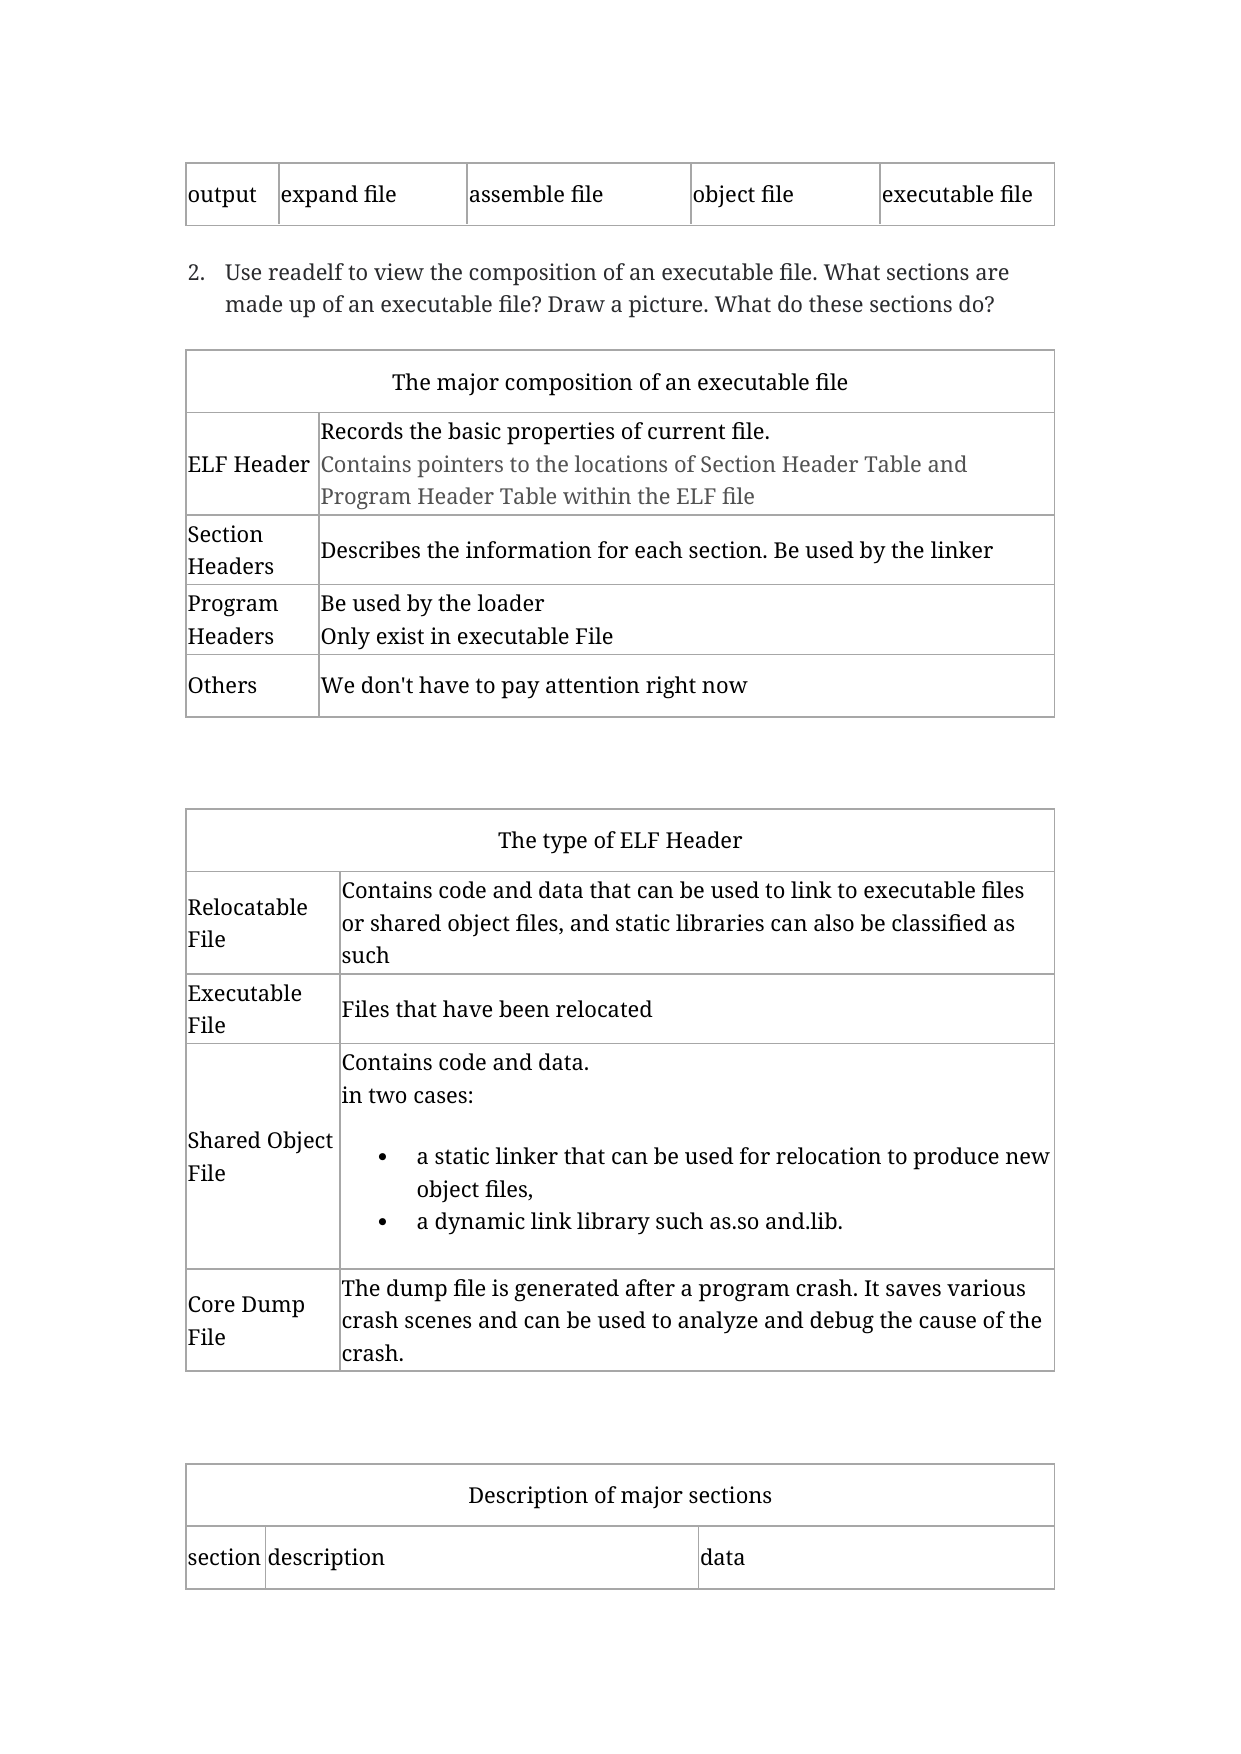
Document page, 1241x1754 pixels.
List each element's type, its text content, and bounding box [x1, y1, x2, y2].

table_cell Executable File [187, 975, 339, 1043]
table_cell Core Dump File [187, 1270, 339, 1370]
table_cell data [699, 1527, 1054, 1588]
table_header The type of ELF Header [187, 810, 1054, 871]
table_cell We don't have to pay attention right now [320, 655, 1054, 716]
table_cell Describes the information for each section. Be used by the linker [320, 516, 1054, 584]
table_cell Section Headers [187, 516, 318, 584]
table_cell Relocatable File [187, 872, 339, 973]
table_header Description of major sections [187, 1465, 1054, 1525]
table_cell expand file [280, 164, 466, 224]
table_cell Contains code and data. in two cases: a static linker that can be used for relocation to produce new object files, a dynamic link library such as.so and.lib. [341, 1044, 1054, 1268]
table_cell Others [187, 655, 318, 716]
table_cell object file [692, 164, 879, 224]
table_cell Records the basic properties of current file. Contains pointers to the locations of Section Header Table and Program Header Table within the ELF file [320, 413, 1054, 514]
list Use readelf to view the composition of an executable file. What sections are made up of an executable file? Draw a picture. What do these sections do? [187, 255, 1053, 320]
table_cell Shared Object File [187, 1044, 339, 1268]
table_cell Be used by the loader Only exist in executable File [320, 585, 1054, 653]
table_cell description [266, 1527, 698, 1588]
table_cell The dump file is generated after a program crash. It saves various crash scenes and can be used to analyze and debug the cause of the crash. [341, 1270, 1054, 1370]
table_header The major composition of an executable file [187, 351, 1054, 412]
table_cell assemble file [468, 164, 690, 224]
table_cell output [187, 164, 278, 224]
table_cell Contains code and data that can be used to link to executable files or shared object files, and static libraries can also be classified as such [341, 872, 1054, 973]
table_cell Program Headers [187, 585, 318, 653]
table_cell Files that have been relocated [341, 975, 1054, 1043]
table_cell section [187, 1527, 265, 1588]
table_cell executable file [881, 164, 1054, 224]
table_cell ELF Header [187, 413, 318, 514]
